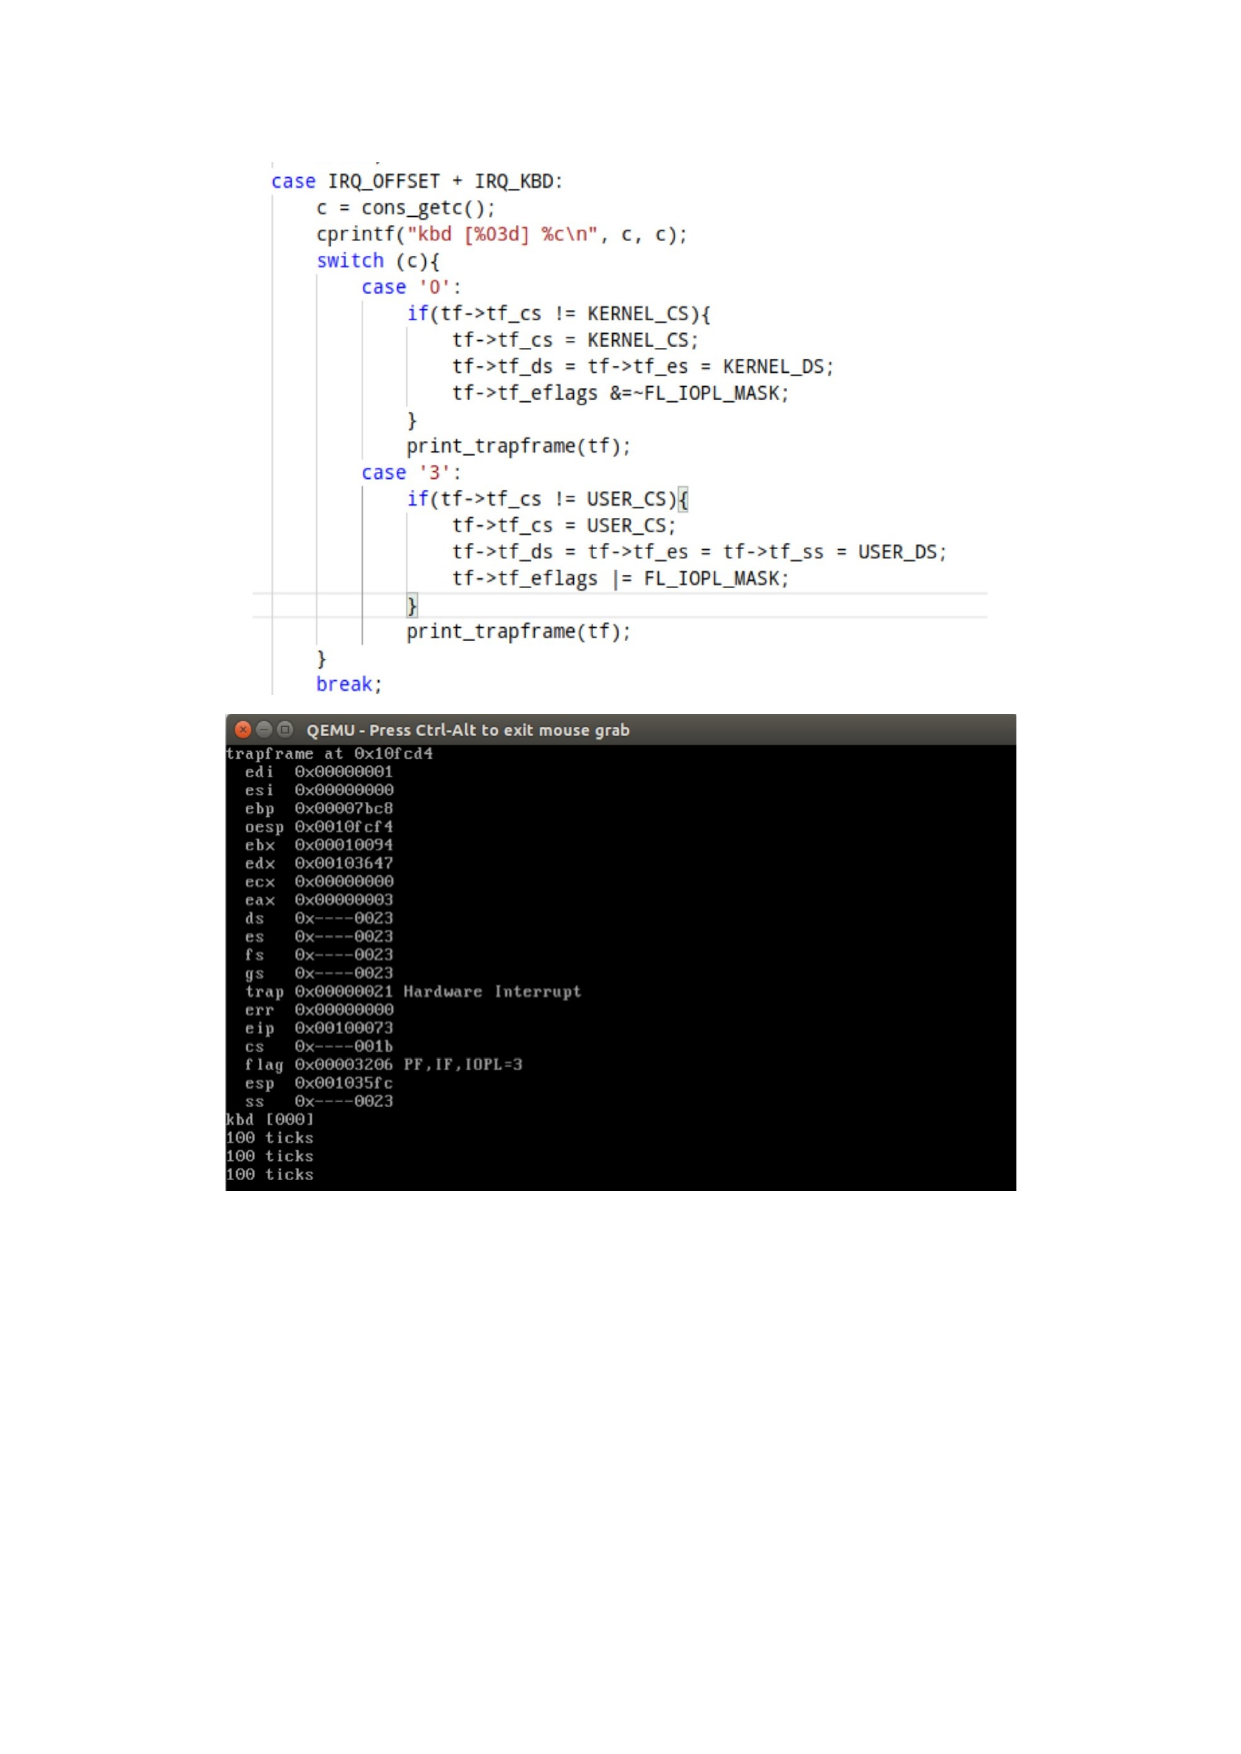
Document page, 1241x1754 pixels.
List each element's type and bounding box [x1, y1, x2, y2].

picture [225, 714, 1017, 1191]
picture [252, 162, 988, 695]
